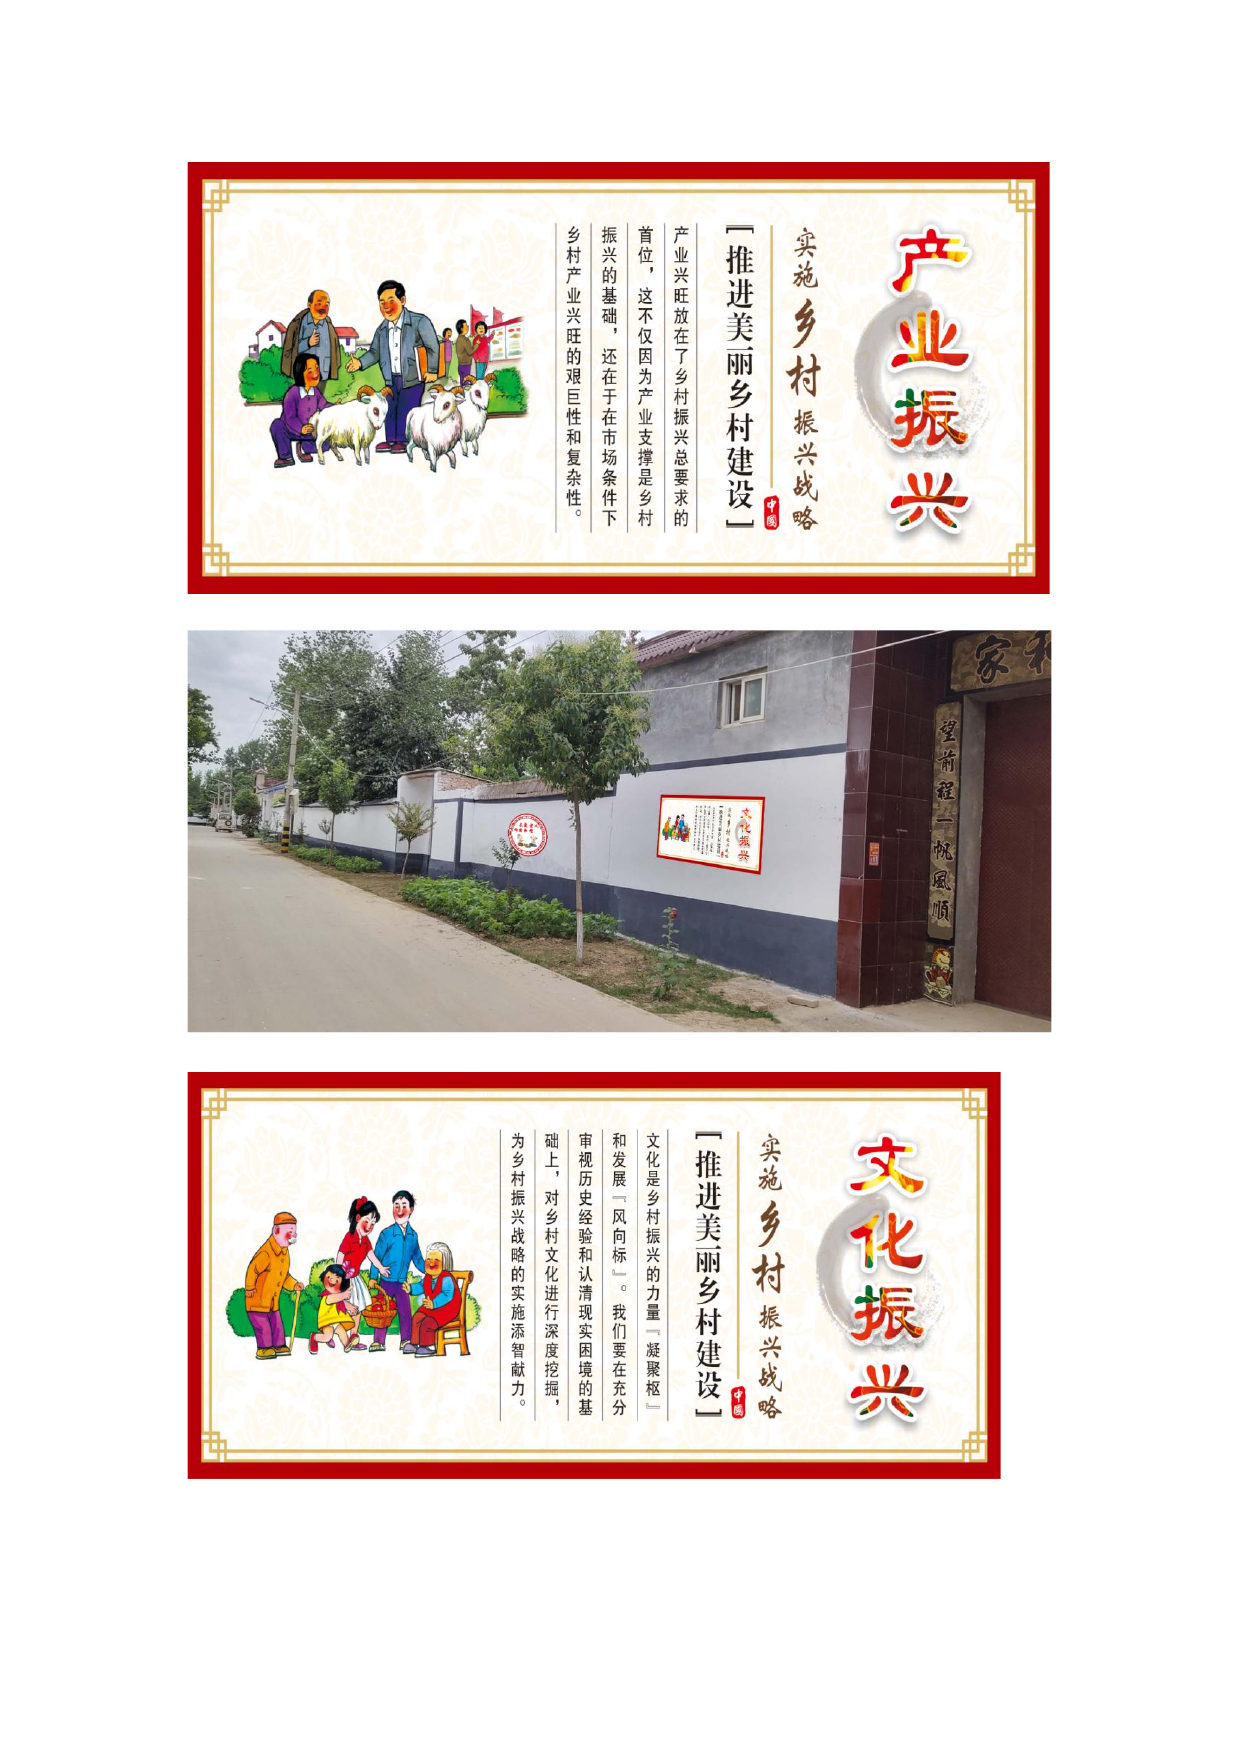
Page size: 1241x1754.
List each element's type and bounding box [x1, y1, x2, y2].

picture [187, 617, 1052, 1041]
picture [187, 1072, 1001, 1479]
picture [187, 162, 1050, 594]
